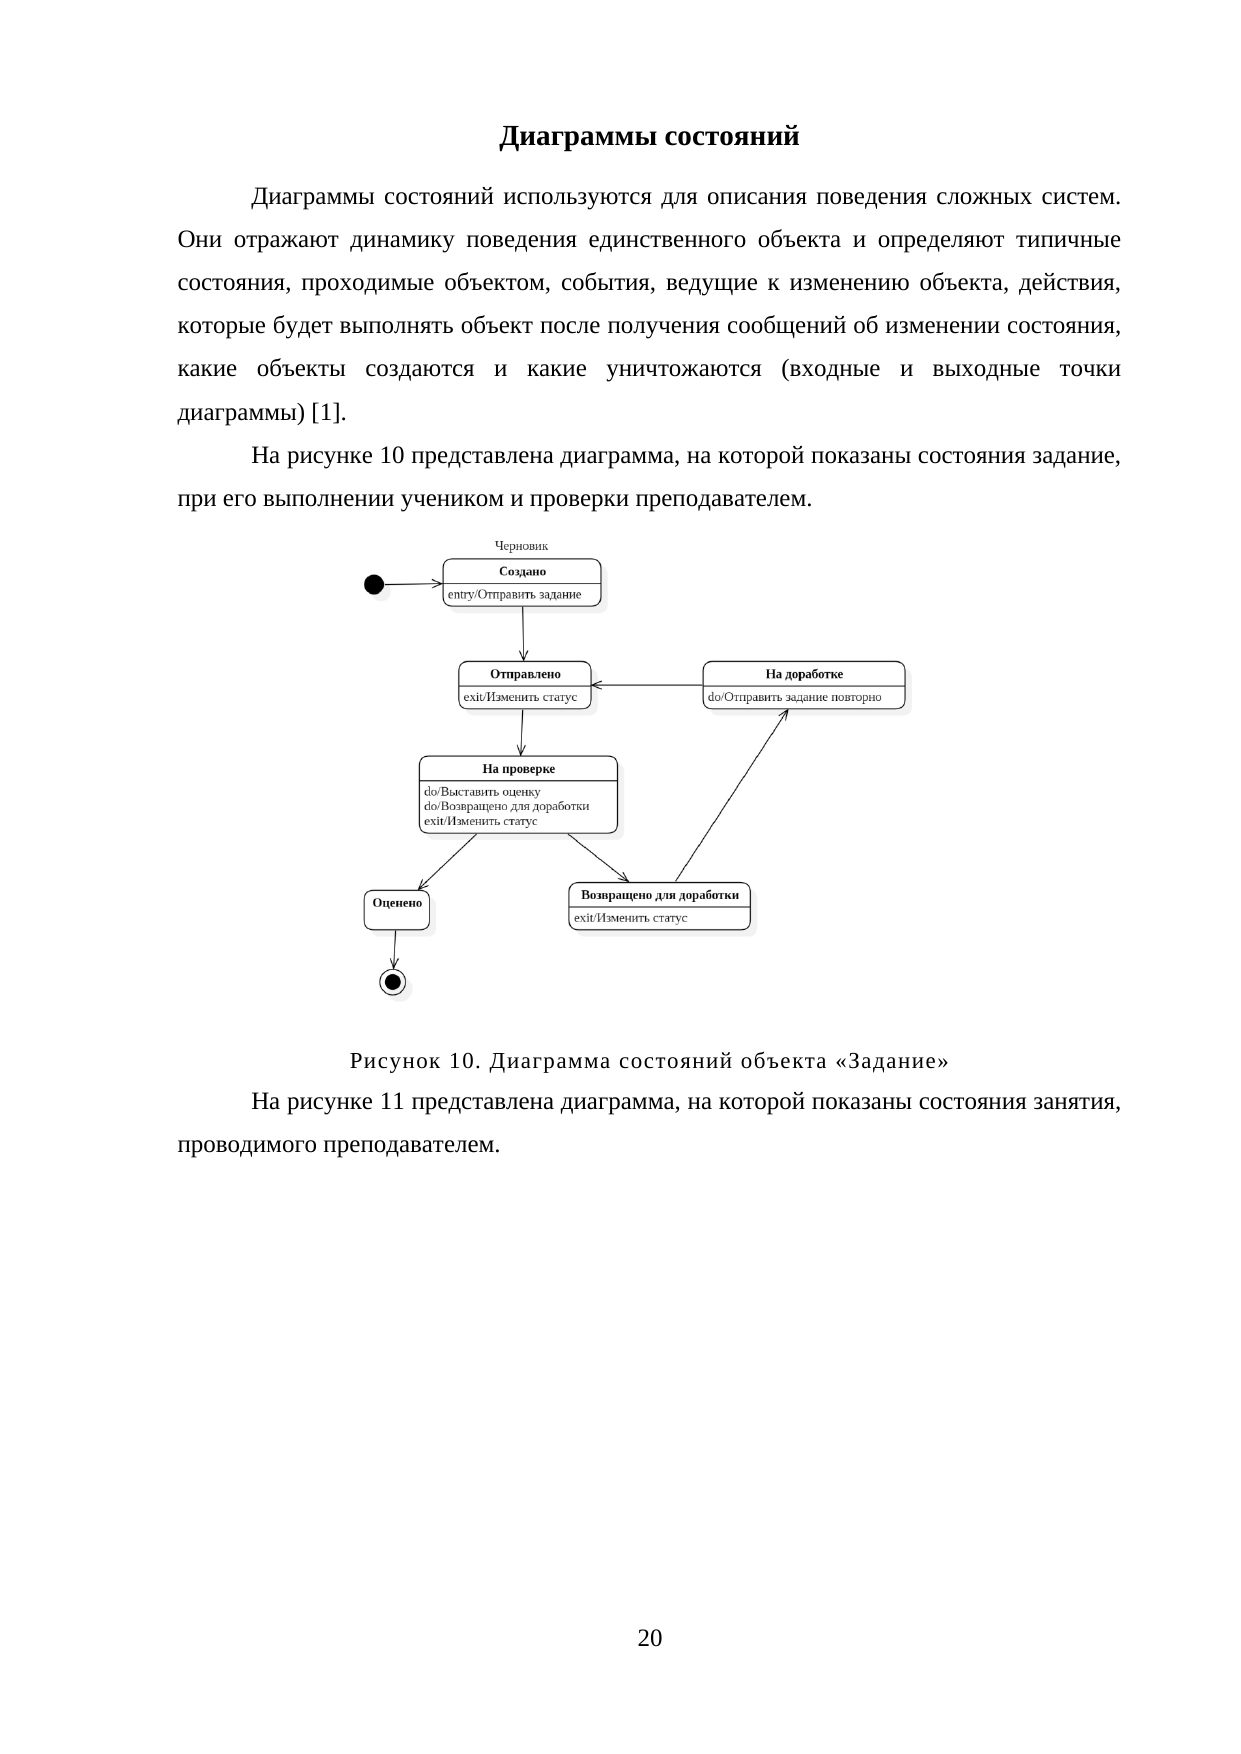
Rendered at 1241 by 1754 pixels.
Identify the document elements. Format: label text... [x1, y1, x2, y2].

subtitle Рисунок 10. Диаграмма состояний объекта «Задание» [177, 1047, 1122, 1073]
text Диаграммы состояний используются для описания поведения сложных систем. Они отражают динамику поведения единственного объекта и определяют типичные состояния, проходимые объектом, события, ведущие к изменению объекта, действия, которые будет выполнять объект после получения сообщений об изменении состояния, какие объекты создаются и какие уничтожаются (входные и выходные точки диаграммы). [177, 181, 1122, 425]
subtitle Диаграммы состояний [177, 118, 1122, 152]
picture [354, 526, 945, 1034]
text На рисунке 10 представлена диаграмма, на которой показаны состояния задание, при его выполнении учеником и проверки преподавателем. [177, 440, 1122, 512]
text На рисунке 11 представлена диаграмма, на которой показаны состояния занятия, проводимого преподавателем. [177, 1086, 1122, 1158]
